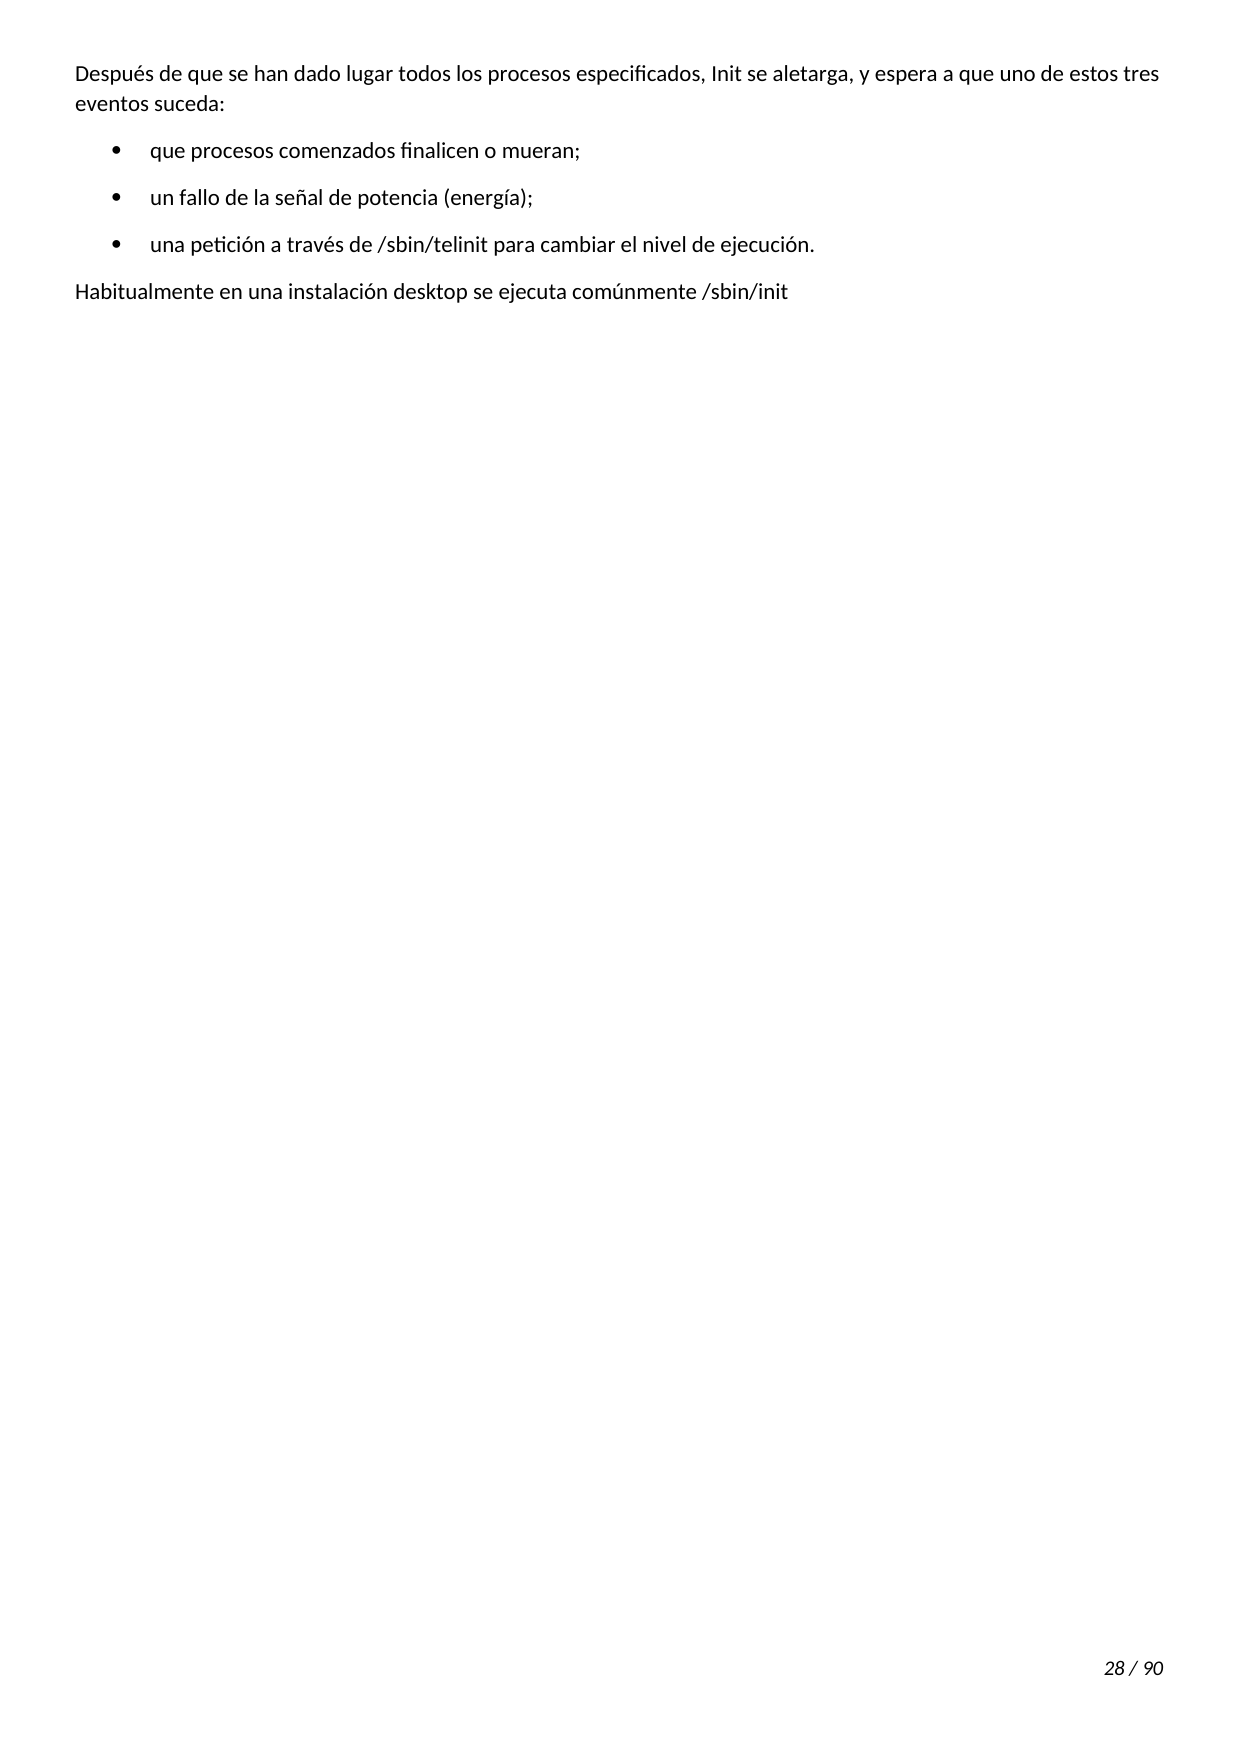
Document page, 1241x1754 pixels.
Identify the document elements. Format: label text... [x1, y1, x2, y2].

list una petición a través de /sbin/telinit para cambiar el nivel de ejecución. [112, 230, 1165, 258]
text Habitualmente en una instalación desktop se ejecuta comúnmente /sbin/init [75, 277, 1165, 305]
list que procesos comenzados finalicen o mueran; [112, 136, 1165, 164]
list un fallo de la señal de potencia (energía); [112, 183, 1165, 211]
text Después de que se han dado lugar todos los procesos especificados, Init se aletarga, y espera a que uno de estos tres eventos suceda: [75, 59, 1165, 117]
